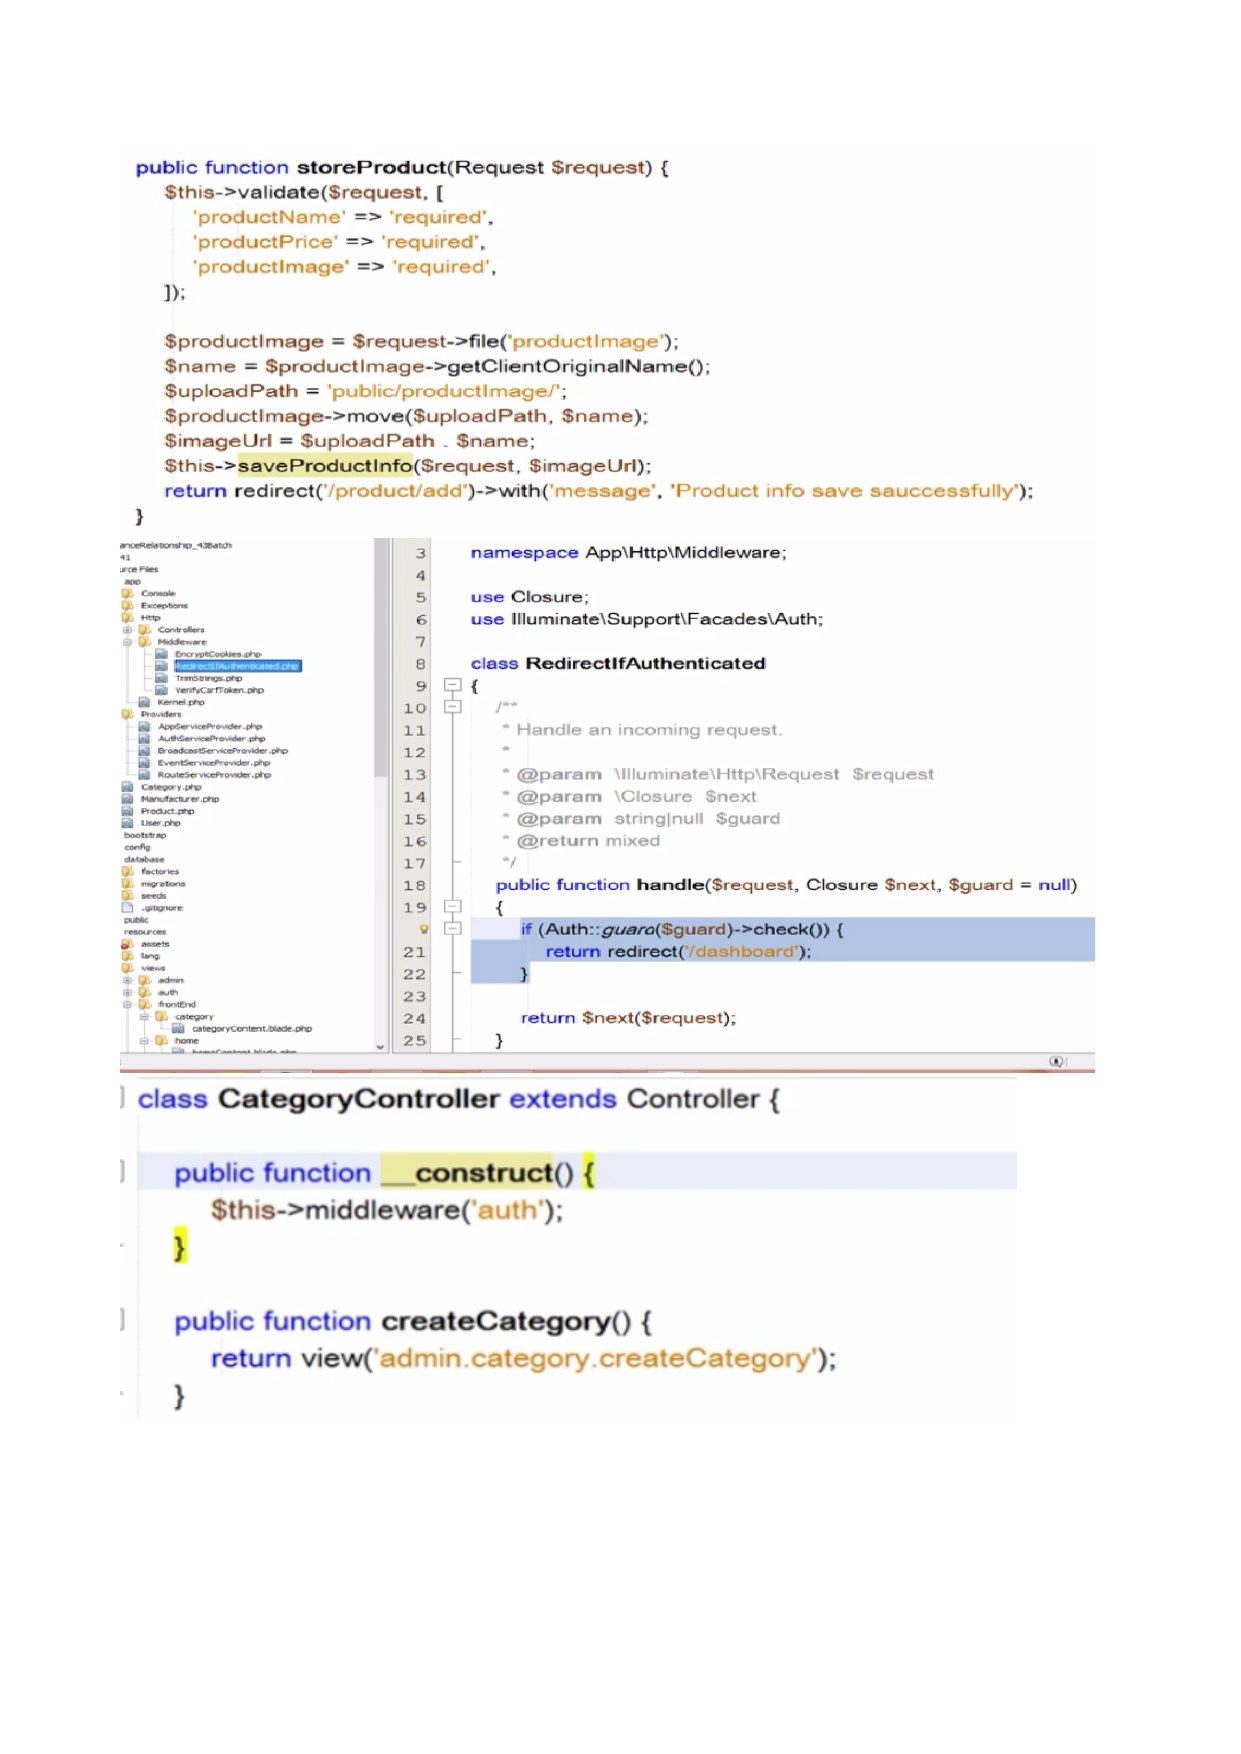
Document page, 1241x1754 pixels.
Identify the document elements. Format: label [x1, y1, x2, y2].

picture [120, 150, 1096, 535]
picture [120, 1077, 1017, 1419]
picture [120, 538, 1096, 1073]
